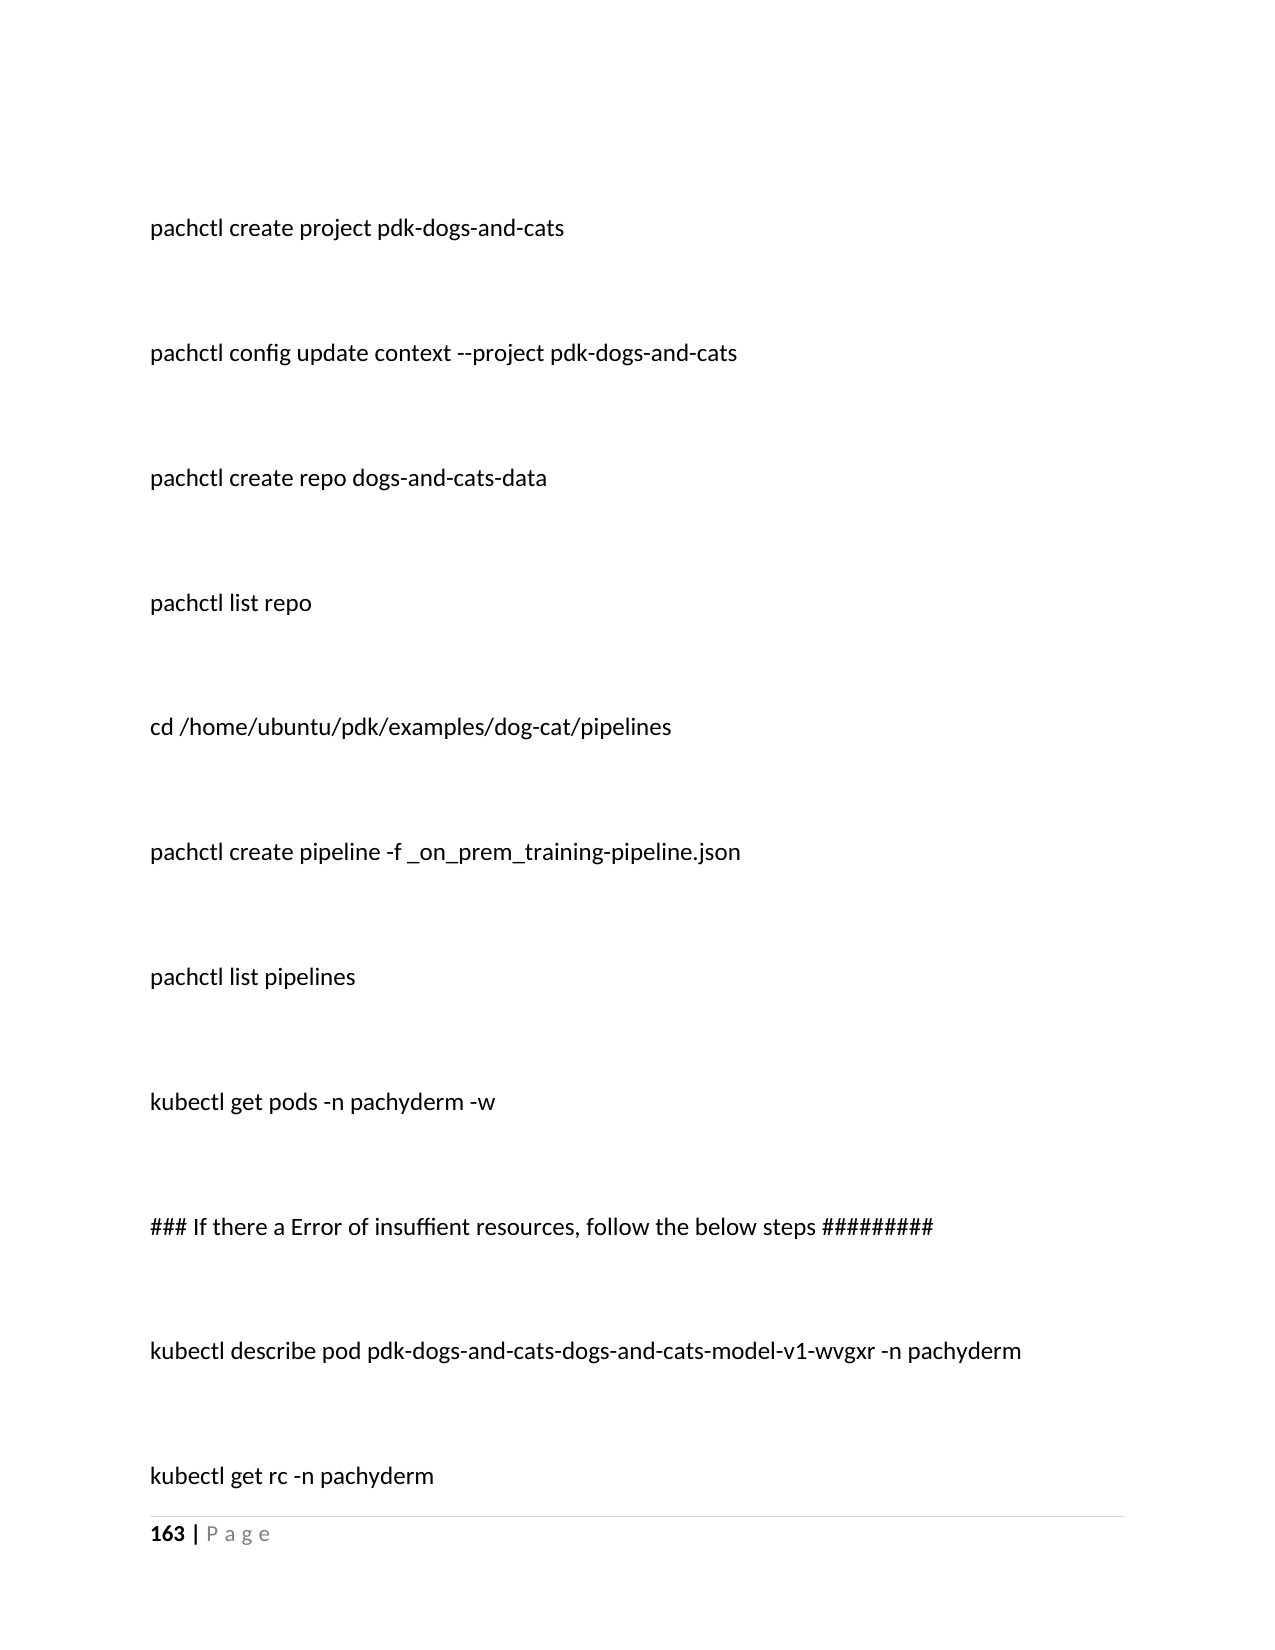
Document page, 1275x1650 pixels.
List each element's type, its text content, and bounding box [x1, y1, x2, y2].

text kubectl describe pod pdk-dogs-and-cats-dogs-and-cats-model-v1-wvgxr -n pachyderm [150, 1336, 1125, 1366]
text cd /home/ubuntu/pdk/examples/dog-cat/pipelines [150, 712, 1125, 742]
text pachctl create repo dogs-and-cats-data [150, 462, 1125, 492]
text pachctl list repo [150, 587, 1125, 617]
text ### If there a Error of insuffient resources, follow the below steps ######### [150, 1211, 1125, 1241]
text pachctl list pipelines [150, 961, 1125, 992]
text pachctl config update context --project pdk-dogs-and-cats [150, 337, 1125, 368]
text kubectl get rc -n pachyderm [150, 1460, 1125, 1491]
text pachctl create project pdk-dogs-and-cats [150, 212, 1125, 243]
text kubectl get pods -n pachyderm -w [150, 1086, 1125, 1116]
text pachctl create pipeline -f _on_prem_training-pipeline.json [150, 836, 1125, 867]
